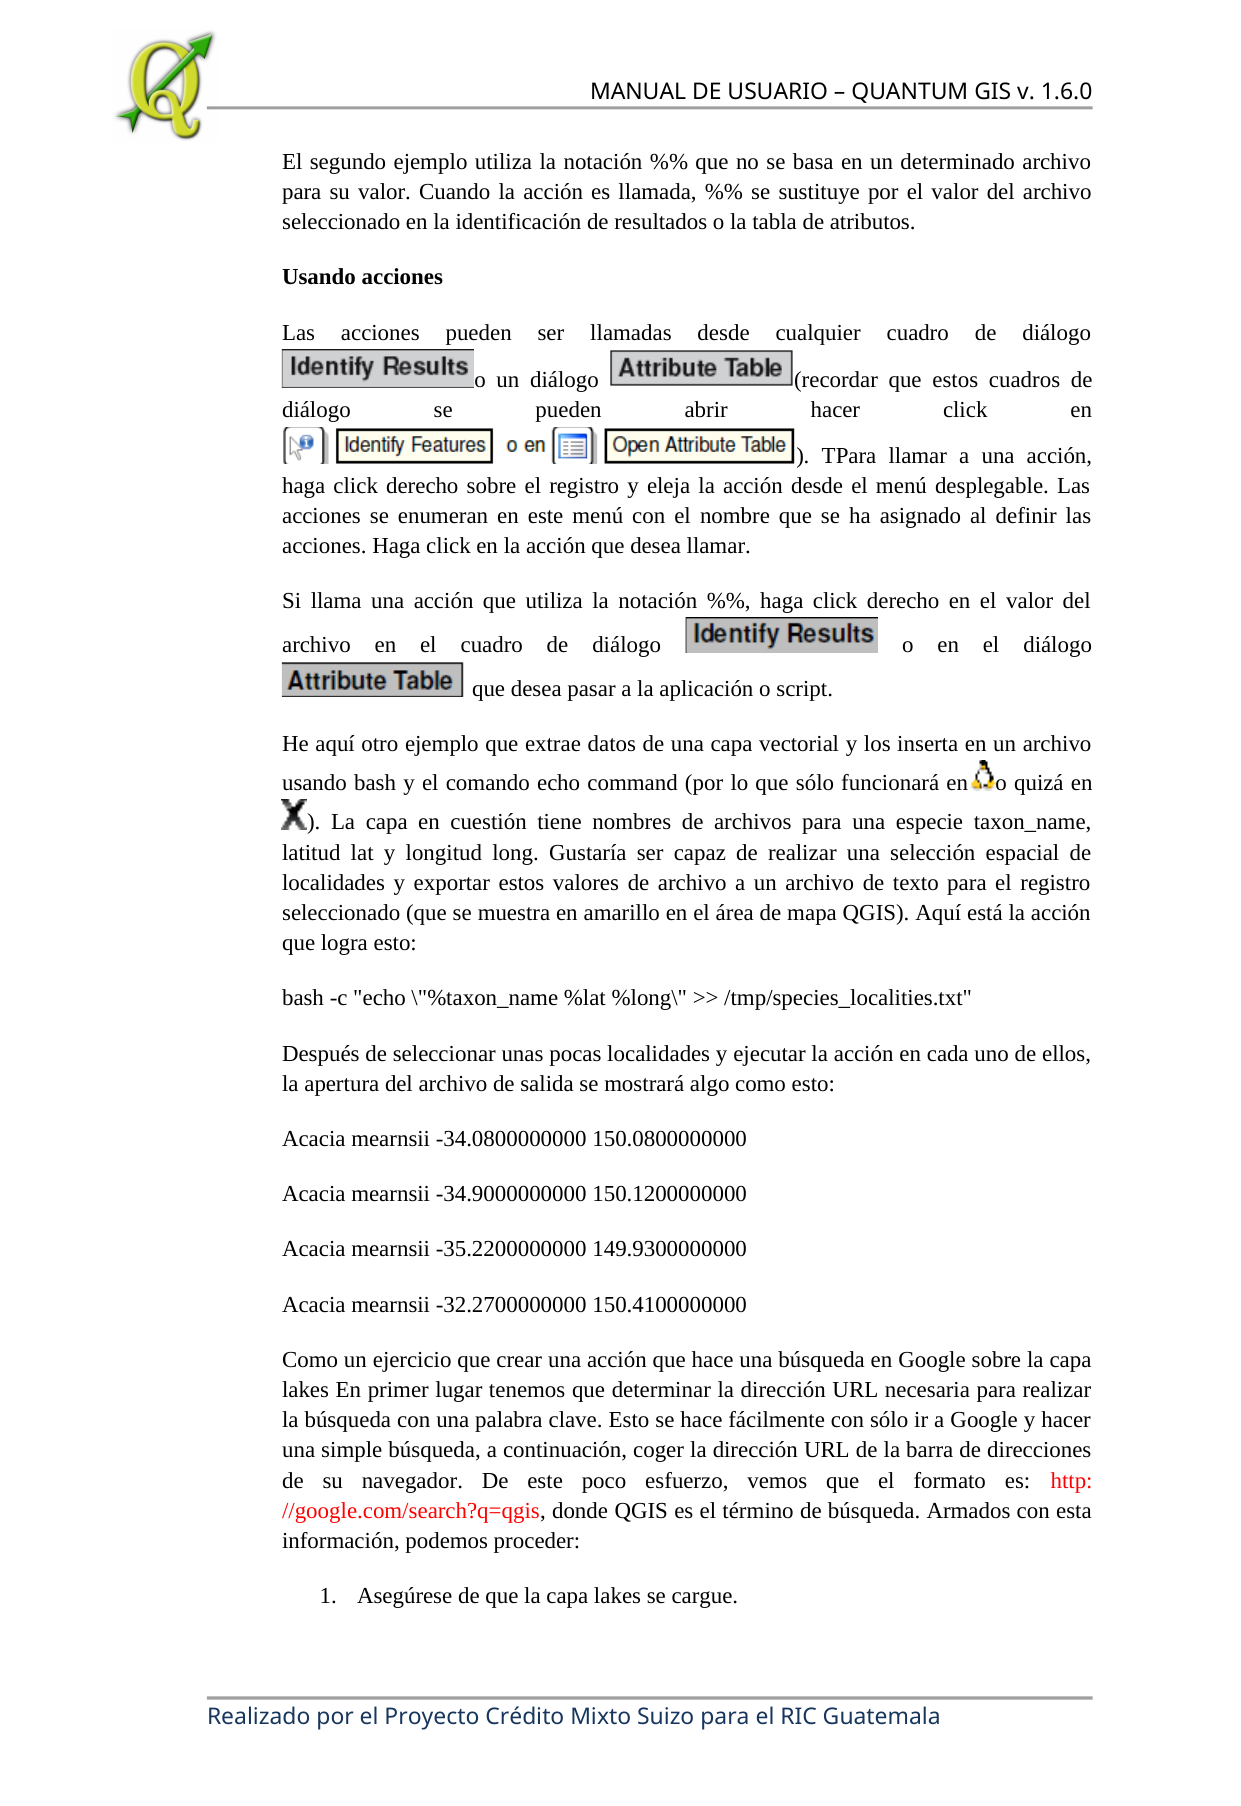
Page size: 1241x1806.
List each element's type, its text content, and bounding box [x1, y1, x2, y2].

text Usando acciones [282, 263, 1092, 290]
picture [111, 28, 218, 142]
text Después de seleccionar unas pocas localidades y ejecutar la acción en cada uno de ellos, la apertura del archivo de salida se mostrará algo como esto: [282, 1040, 1092, 1096]
text Como un ejercicio que crear una acción que hace una búsqueda en Google sobre la capa lakes En primer lugar tenemos que determinar la dirección URL necesaria para realizar la búsqueda con una palabra clave. Esto se hace fácilmente con sólo ir a Google y hacer una simple búsqueda, a continuación, coger la dirección URL de la barra de direcciones de su navegador. De este poco esfuerzo, vemos que el formato es: http: //google.com/search?q=qgis, donde QGIS es el término de búsqueda. Armados con esta información, podemos proceder: [282, 1346, 1092, 1553]
picture [281, 799, 307, 830]
text bash -c "echo \"%taxon_name %lat %long\" >> /tmp/species_localities.txt" [282, 984, 1092, 1011]
text Si llama una acción que utiliza la notación %%, haga click derecho en el valor del archivo en el cuadro de diálogo o en el diálogo que desea pasar a la aplicación o script. [282, 588, 1092, 701]
picture [970, 760, 996, 791]
text Acacia mearnsii -34.0800000000 150.0800000000 [282, 1125, 1092, 1151]
text Acacia mearnsii -35.2200000000 149.9300000000 [282, 1236, 1092, 1262]
list Asegúrese de que la capa lakes se cargue. [319, 1582, 1092, 1609]
text Acacia mearnsii -32.2700000000 150.4100000000 [282, 1291, 1092, 1317]
text El segundo ejemplo utiliza la notación %% que no se basa en un determinado archivo para su valor. Cuando la acción es llamada, %% se sustituye por el valor del archivo seleccionado en la identificación de resultados o la tabla de atributos. [282, 148, 1092, 234]
text Las acciones pueden ser llamadas desde cualquier cuadro de diálogo o un diálogo (recordar que estos cuadros de diálogo se pueden abrir hacer click en ). TPara llamar a una acción, haga click derecho sobre el registro y eleja la acción desde el menú desplegable. Las acciones se enumeran en este menú con el nombre que se ha asignado al definir las acciones. Haga click en la acción que desea llamar. [282, 318, 1092, 559]
text He aquí otro ejemplo que extrae datos de una capa vectorial y los inserta en un archivo usando bash y el comando echo command (por lo que sólo funcionará eno quizá en ). La capa en cuestión tiene nombres de archivos para una especie taxon_name, latitud lat y longitud long. Gustaría ser capaz de realizar una selección espacial de localidades y exportar estos valores de archivo a un archivo de texto para el registro seleccionado (que se muestra en amarillo en el área de mapa QGIS). Aquí está la acción que logra esto: [282, 730, 1092, 956]
text Acacia mearnsii -34.9000000000 150.1200000000 [282, 1180, 1092, 1207]
